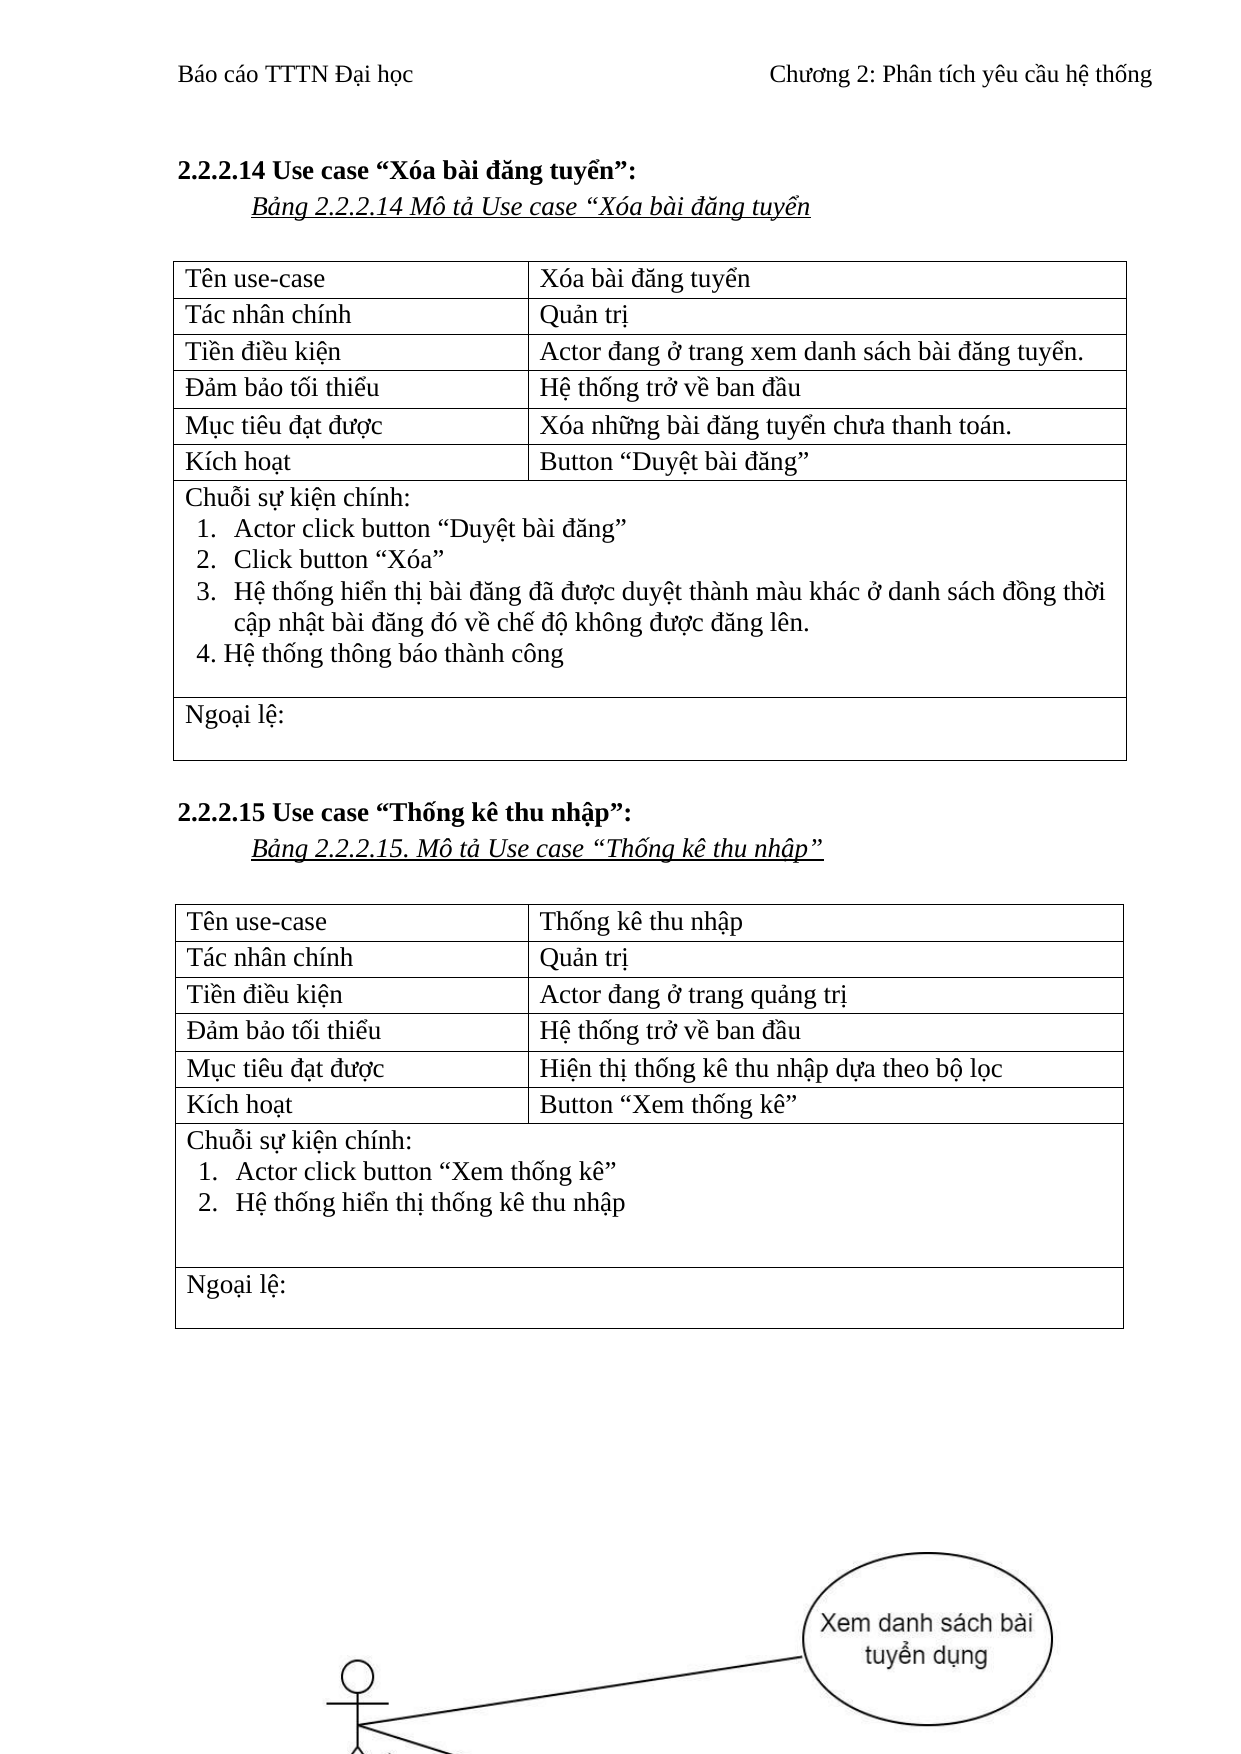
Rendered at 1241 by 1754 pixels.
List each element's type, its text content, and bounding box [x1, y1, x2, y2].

table_cell Xóa những bài đăng tuyển chưa thanh toán. [529, 409, 1126, 444]
table_cell Button “Xem thống kê” [529, 1088, 1123, 1123]
text 2.2.2.15 Use case “Thống kê thu nhập”: [177, 796, 1122, 828]
table_header Xóa bài đăng tuyển [529, 262, 1126, 297]
table_cell Chuỗi sự kiện chính: Actor click button “Xem thống kê” Hệ thống hiển thị thống kê thu nhập [176, 1124, 1123, 1267]
table_header Tên use-case [174, 262, 528, 297]
table_cell Mục tiêu đạt được [176, 1052, 528, 1087]
table_cell Actor đang ở trang quảng trị [529, 978, 1123, 1013]
table_cell Đảm bảo tối thiểu [174, 371, 528, 408]
table_cell Hệ thống trở về ban đầu [529, 1014, 1123, 1051]
table_cell Mục tiêu đạt được [174, 409, 528, 444]
table_cell Đảm bảo tối thiểu [176, 1014, 528, 1051]
table_cell Quản trị [529, 299, 1126, 334]
table_cell Chuỗi sự kiện chính: Actor click button “Duyệt bài đăng” Click button “Xóa” Hệ thống hiển thị bài đăng đã được duyệt thành màu khác ở danh sách đồng thời cập nhật bài đăng đó về chế độ không được đăng lên. Hệ thống thông báo thành công [174, 481, 1126, 697]
table_header Thống kê thu nhập [529, 905, 1123, 941]
table_cell Kích hoạt [176, 1088, 528, 1123]
table_cell Tác nhân chính [176, 942, 528, 977]
table_cell Kích hoạt [174, 445, 528, 480]
table_cell Hiện thị thống kê thu nhập dựa theo bộ lọc [529, 1052, 1123, 1087]
picture [208, 1552, 1080, 1754]
table_cell Tiền điều kiện [174, 335, 528, 370]
table_cell Button “Duyệt bài đăng” [529, 445, 1126, 480]
table_cell Quản trị [529, 942, 1123, 977]
text 2.2.2.14 Use case “Xóa bài đăng tuyển”: [177, 154, 1122, 185]
table_cell Hệ thống trở về ban đầu [529, 371, 1126, 408]
table_cell Tiền điều kiện [176, 978, 528, 1013]
table_cell Ngoại lệ: [174, 698, 1126, 760]
table_cell Actor đang ở trang xem danh sách bài đăng tuyển. [529, 335, 1126, 370]
table_header Tên use-case [176, 905, 528, 941]
text Bảng 2.2.2.15. Mô tả Use case “Thống kê thu nhập” [251, 832, 1122, 863]
table_cell Tác nhân chính [174, 299, 528, 334]
table_cell Ngoại lệ: [176, 1268, 1123, 1328]
text Bảng 2.2.2.14 Mô tả Use case “Xóa bài đăng tuyển [251, 189, 1122, 221]
